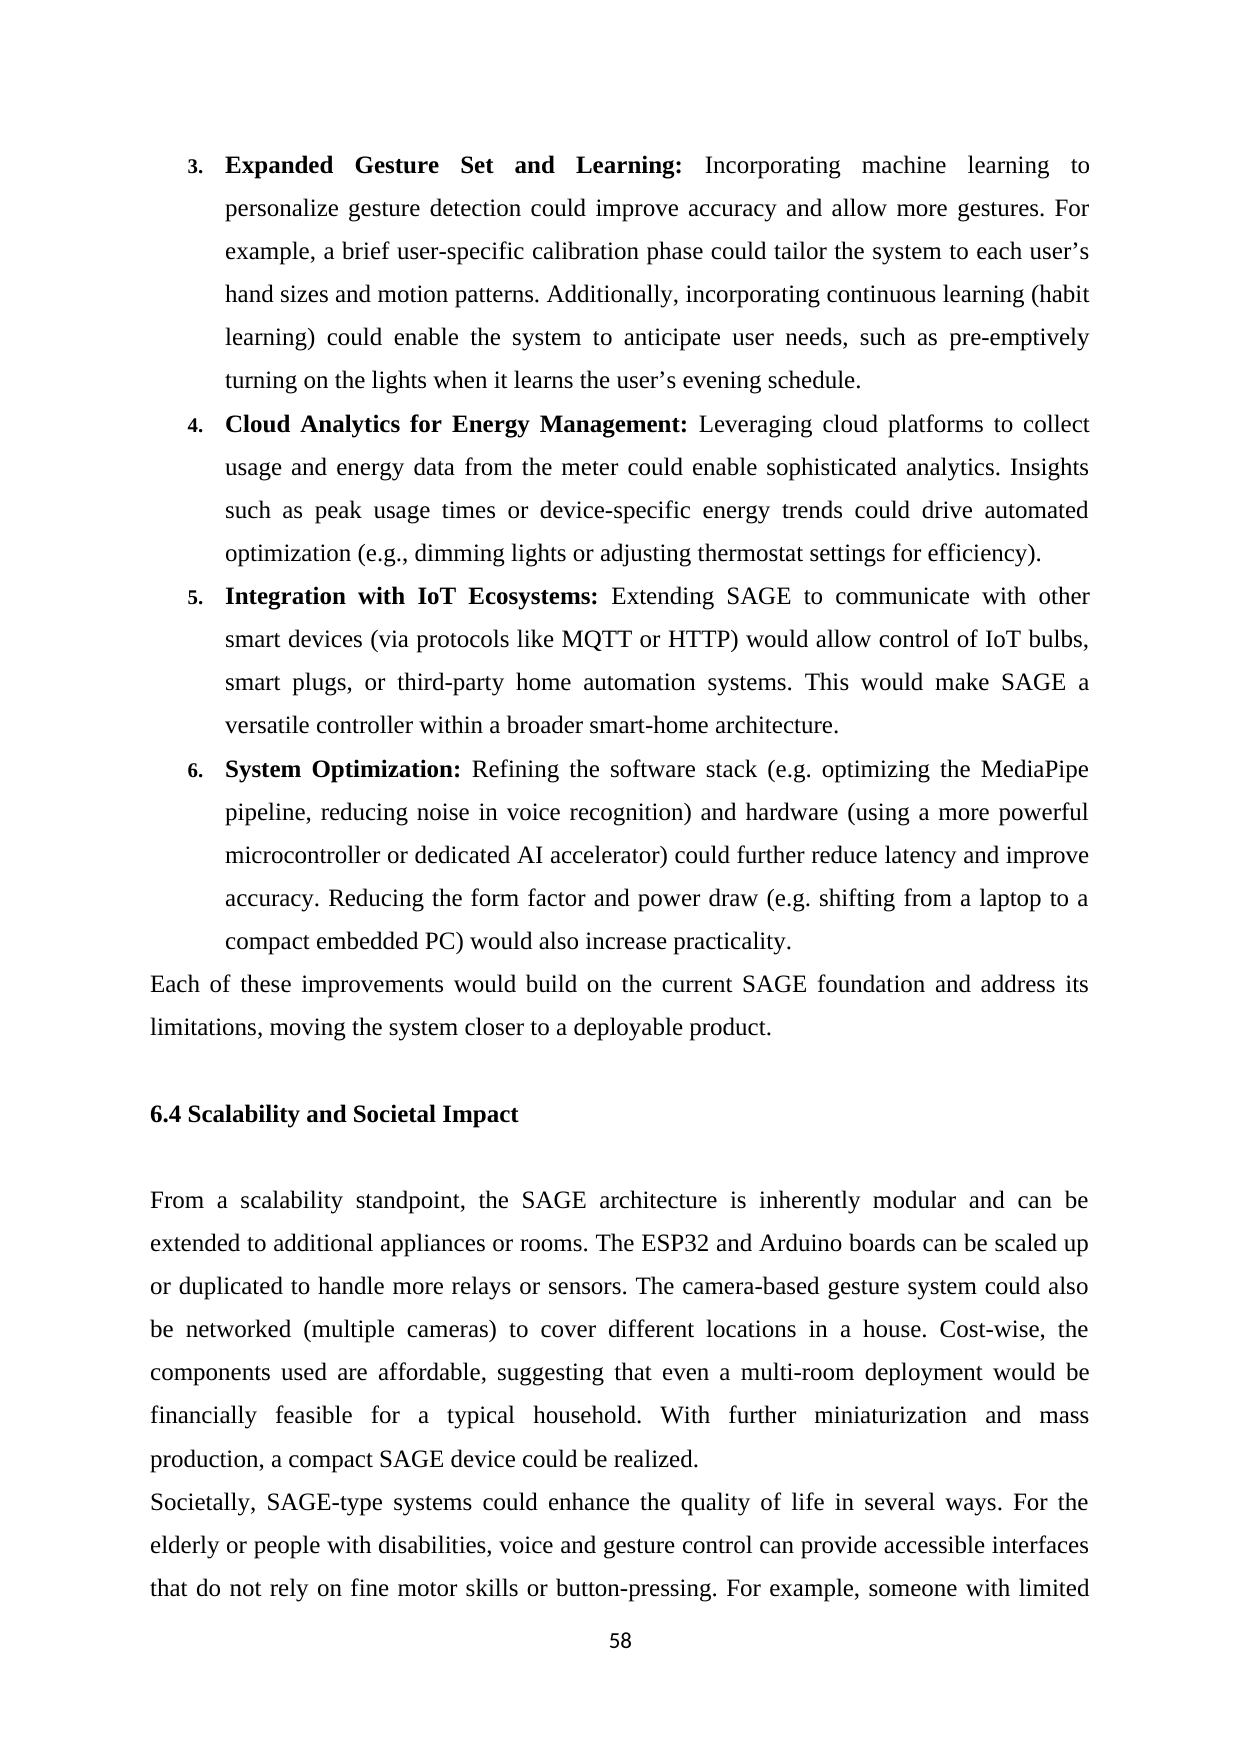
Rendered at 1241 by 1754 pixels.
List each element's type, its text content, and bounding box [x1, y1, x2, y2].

list Expanded Gesture Set and Learning: Incorporating machine learning to personalize gesture detection could improve accuracy and allow more gestures. For example, a brief user-specific calibration phase could tailor the system to each user’s hand sizes and motion patterns. Additionally, incorporating continuous learning (habit learning) could enable the system to anticipate user needs, such as pre-emptively turning on the lights when it learns the user’s evening schedule. [187, 150, 1090, 394]
list Integration with IoT Ecosystems: Extending SAGE to communicate with other smart devices (via protocols like MQTT or HTTP) would allow control of IoT bulbs, smart plugs, or third-party home automation systems. This would make SAGE a versatile controller within a broader smart-home architecture. [187, 581, 1090, 739]
list System Optimization: Refining the software stack (e.g. optimizing the MediaPipe pipeline, reducing noise in voice recognition) and hardware (using a more powerful microcontroller or dedicated AI accelerator) could further reduce latency and improve accuracy. Reducing the form factor and power draw (e.g. shifting from a laptop to a compact embedded PC) would also increase practicality. [187, 754, 1090, 955]
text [150, 1487, 1090, 1602]
text 6.4 Scalability and Societal Impact [150, 1099, 1090, 1127]
list Cloud Analytics for Energy Management: Leveraging cloud platforms to collect usage and energy data from the meter could enable sophisticated analytics. Insights such as peak usage times or device-specific energy trends could drive automated optimization (e.g., dimming lights or adjusting thermostat settings for efficiency). [187, 409, 1090, 567]
text Each of these improvements would build on the current SAGE foundation and address its limitations, moving the system closer to a deployable product. [150, 969, 1090, 1041]
text From a scalability standpoint, the SAGE architecture is inherently modular and can be extended to additional appliances or rooms. The ESP32 and Arduino boards can be scaled up or duplicated to handle more relays or sensors. The camera-based gesture system could also be networked (multiple cameras) to cover different locations in a house. Cost-wise, the components used are affordable, suggesting that even a multi-room deployment would be financially feasible for a typical household. With further miniaturization and mass production, a compact SAGE device could be realized. [150, 1185, 1090, 1472]
